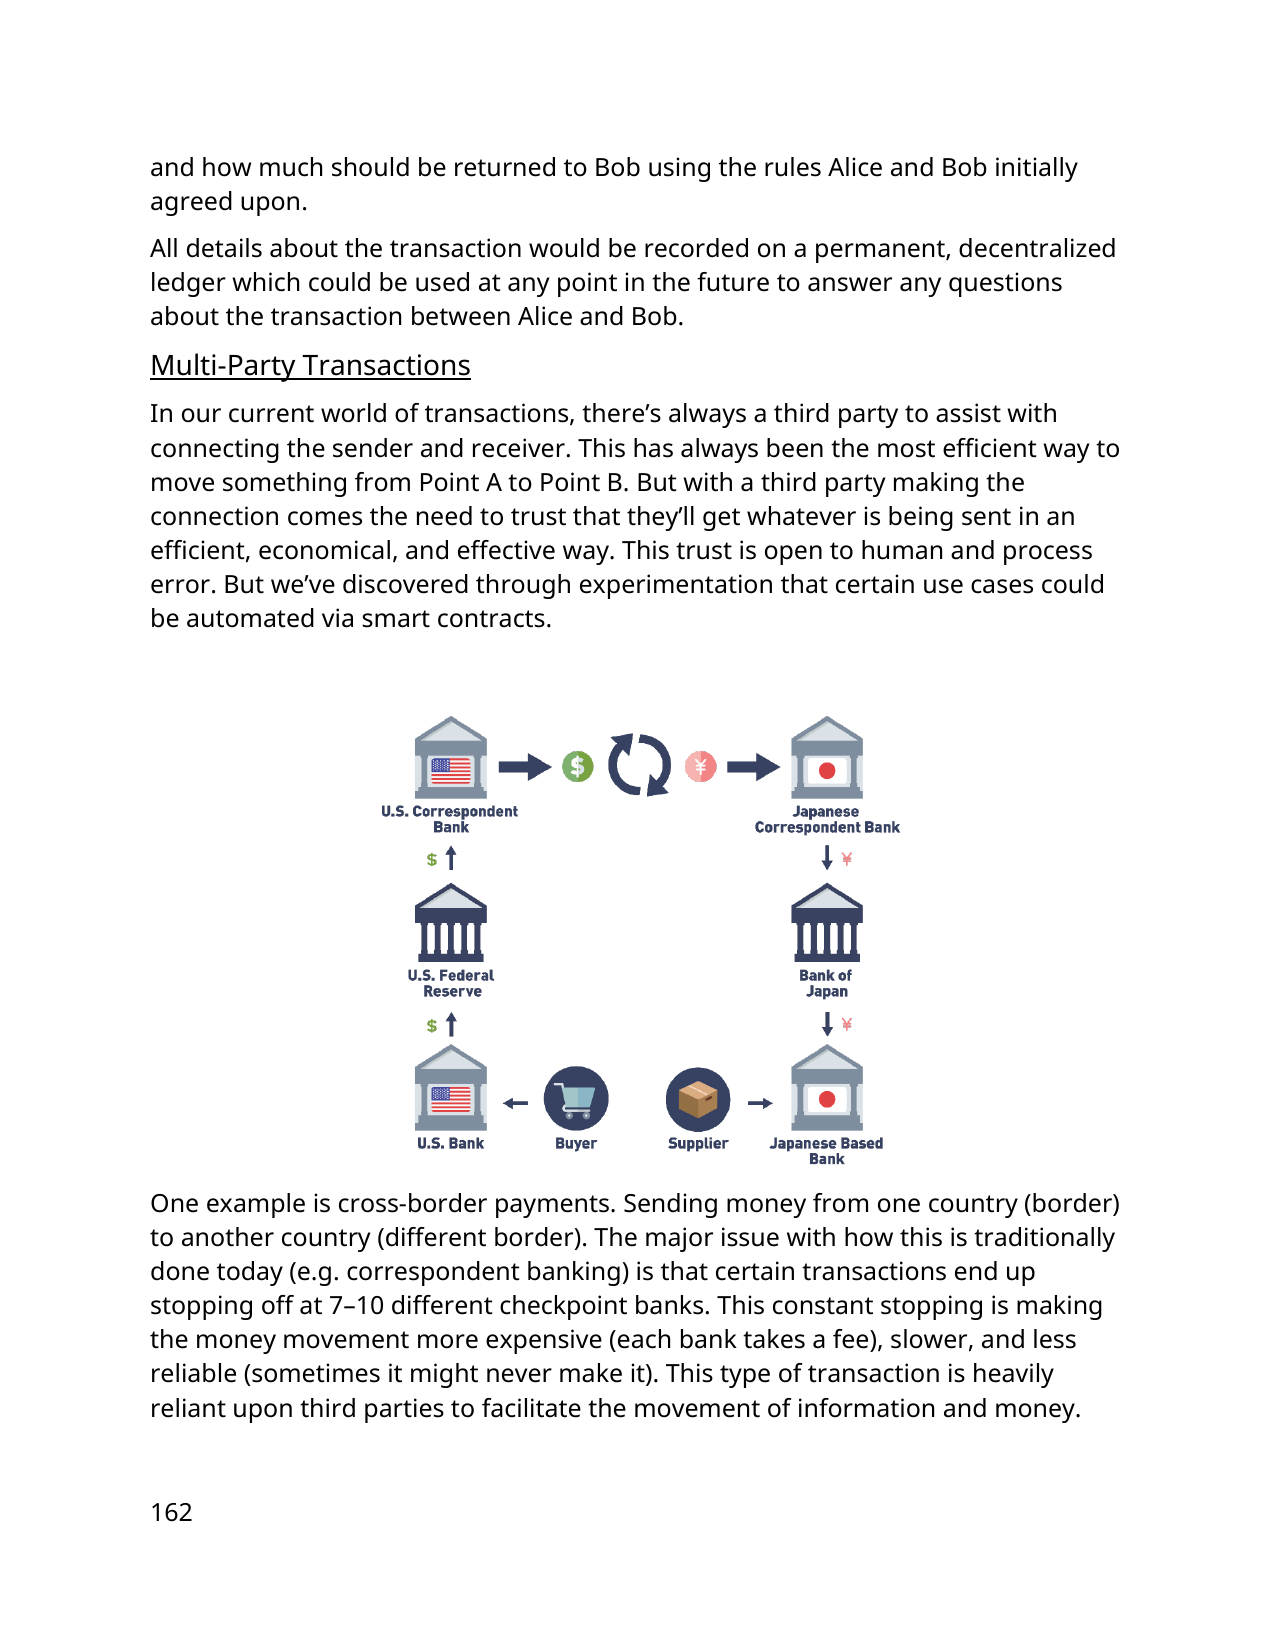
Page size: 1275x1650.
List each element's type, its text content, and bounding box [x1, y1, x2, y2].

text One example is cross-border payments. Sending money from one country (border) to another country (different border). The major issue with how this is traditionally done today (e.g. correspondent banking) is that certain transactions end up stopping off at 7–10 different checkpoint banks. This constant stopping is making the money movement more expensive (each bank takes a fee), slower, and less reliable (sometimes it might never make it). This type of transaction is heavily reliant upon third parties to facilitate the movement of information and money. [150, 1186, 1125, 1424]
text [150, 150, 1125, 218]
picture [337, 693, 938, 1174]
subtitle Multi-Party Transactions [150, 345, 1125, 384]
text All details about the transaction would be recorded on a permanent, decentralized ledger which could be used at any point in the future to answer any questions about the transaction between Alice and Bob. [150, 231, 1125, 333]
text In our current world of transactions, there’s always a third party to assist with connecting the sender and receiver. This has always been the most efficient way to move something from Point A to Point B. But with a third party making the connection comes the need to trust that they’ll get whatever is being sent in an efficient, economical, and effective way. This trust is open to human and process error. But we’ve discovered through experimentation that certain use cases could be automated via smart contracts. [150, 396, 1125, 634]
